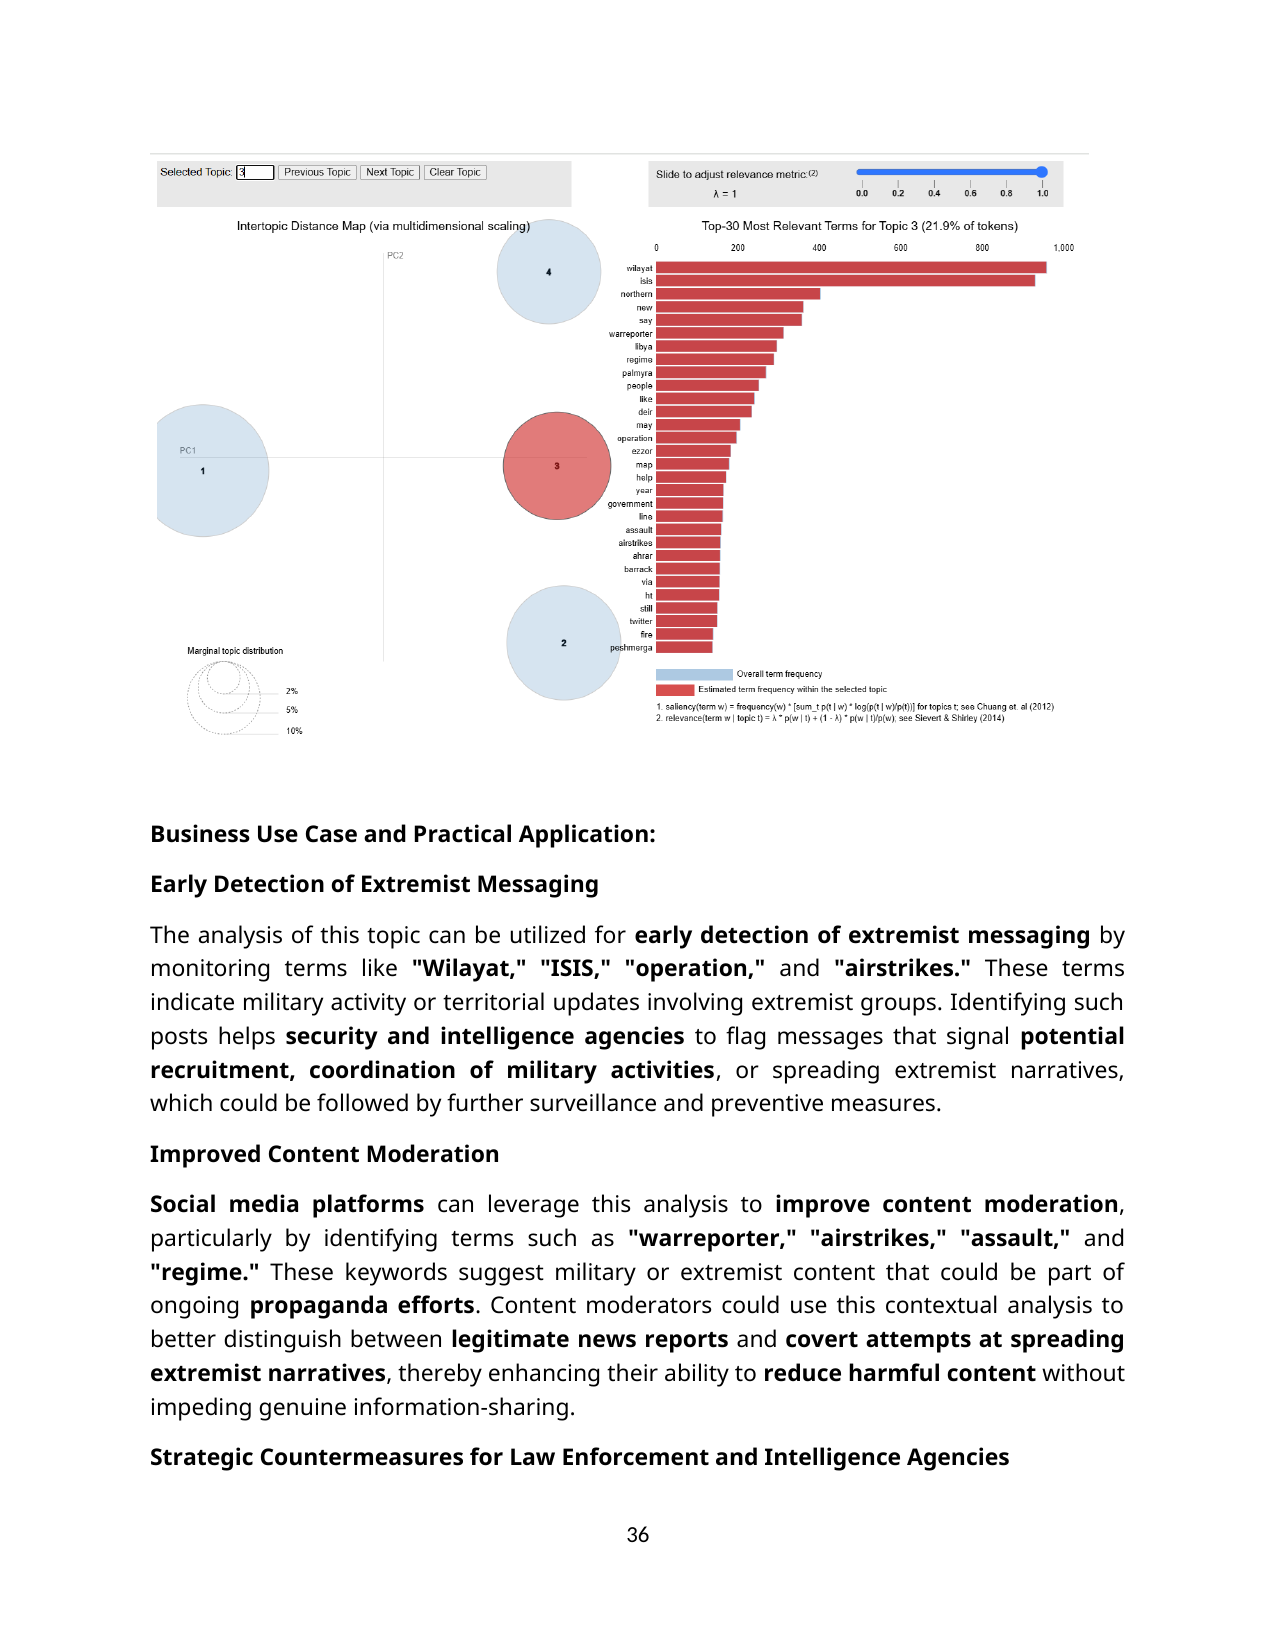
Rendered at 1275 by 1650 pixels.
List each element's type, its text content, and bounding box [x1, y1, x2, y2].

picture [150, 150, 1089, 749]
text Business Use Case and Practical Application: [150, 818, 1125, 849]
text Early Detection of Extremist Messaging [150, 868, 1125, 899]
text Improved Content Moderation [150, 1138, 1125, 1169]
text Social media platforms can leverage this analysis to improve content moderation, particularly by identifying terms such as "warreporter," "airstrikes," "assault," and "regime." These keywords suggest military or extremist content that could be part of ongoing propaganda efforts. Content moderators could use this contextual analysis to better distinguish between legitimate news reports and covert attempts at spreading extremist narratives, thereby enhancing their ability to reduce harmful content without impeding genuine information-sharing. [150, 1188, 1125, 1422]
text The analysis of this topic can be utilized for early detection of extremist messaging by monitoring terms like "Wilayat," "ISIS," "operation," and "airstrikes." These terms indicate military activity or territorial updates involving extremist groups. Identifying such posts helps security and intelligence agencies to flag messages that signal potential recruitment, coordination of military activities, or spreading extremist narratives, which could be followed by further surveillance and preventive measures. [150, 918, 1125, 1118]
text Strategic Countermeasures for Law Enforcement and Intelligence Agencies [150, 1441, 1125, 1472]
